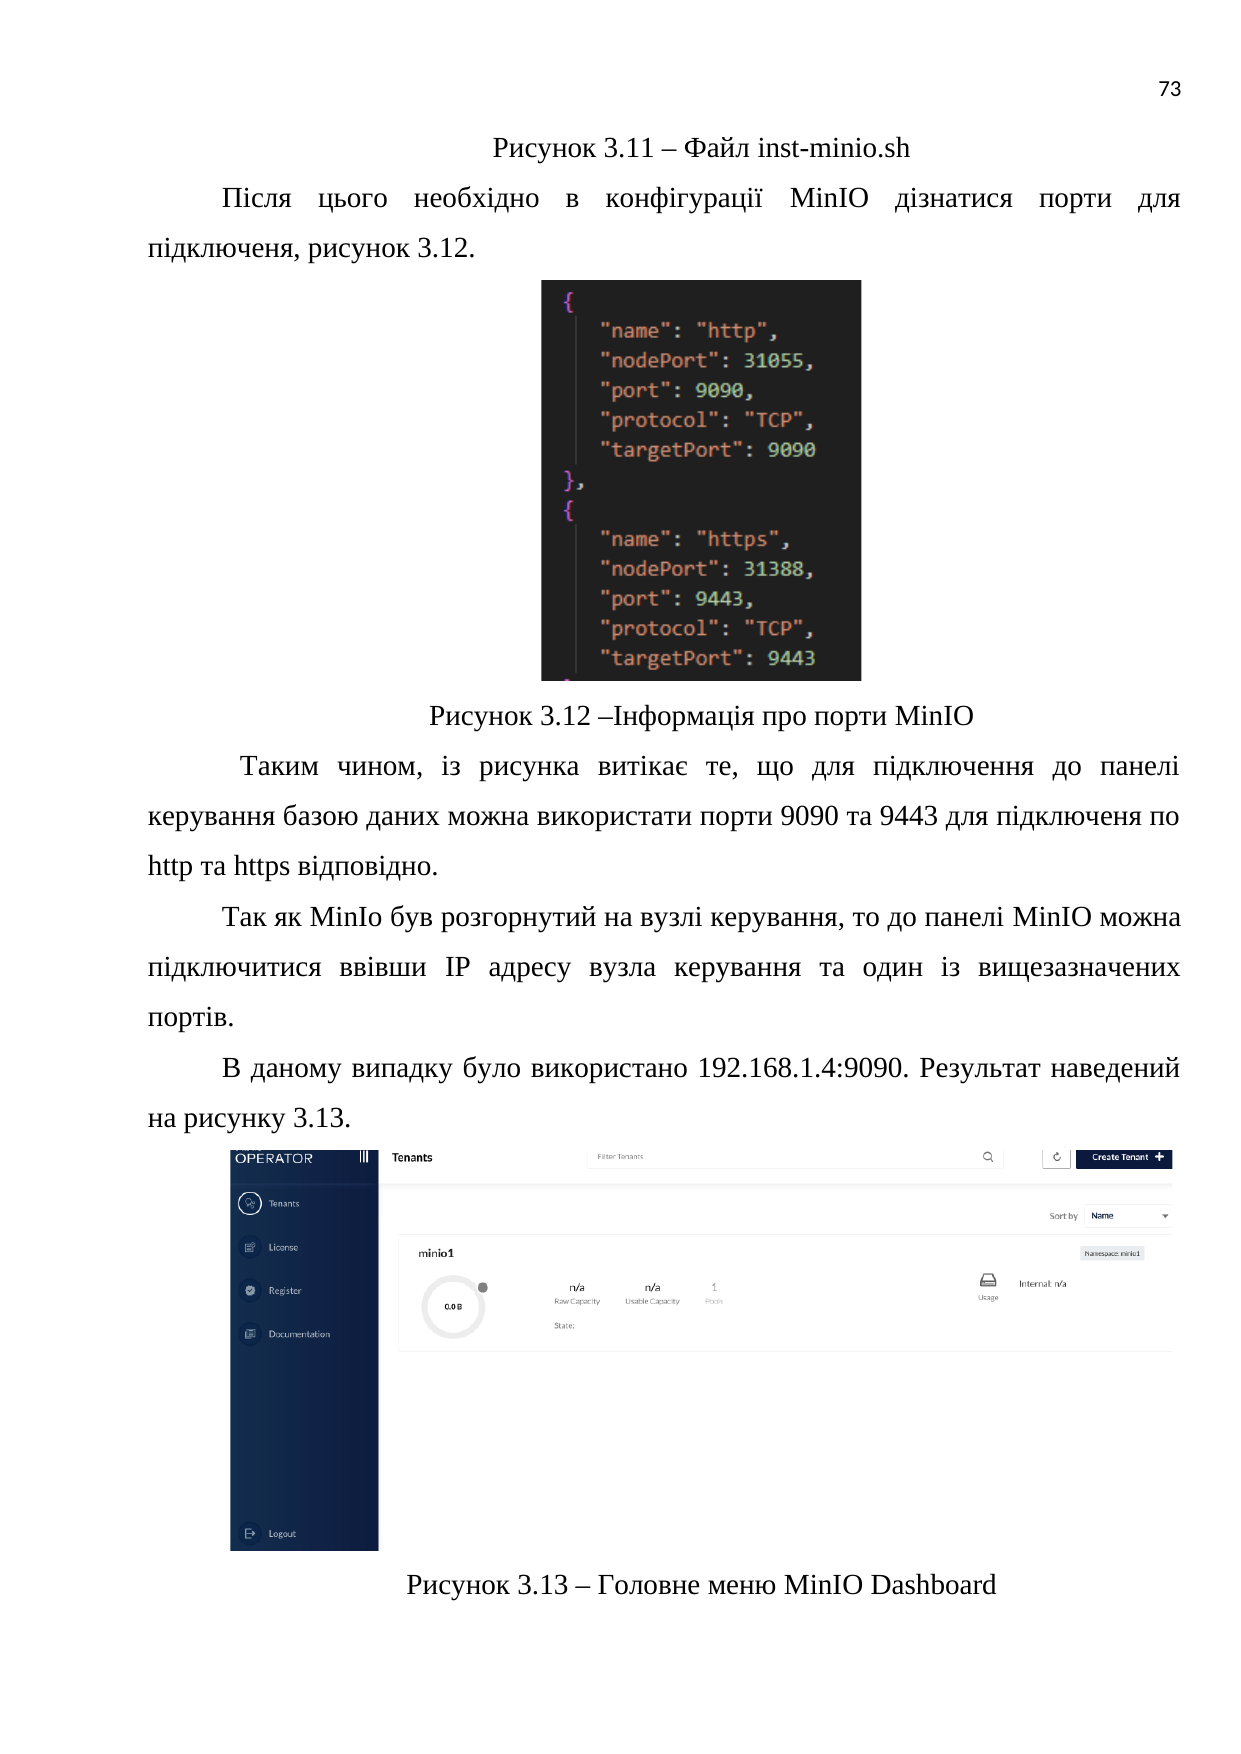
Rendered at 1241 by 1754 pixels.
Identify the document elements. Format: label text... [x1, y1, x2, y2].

text Після цього необхідно в конфігурації MinIO дізнатися порти для підключеня, рисунок 3.12. [148, 180, 1181, 264]
text Рисунок 3.11 – Файл inst-minio.sh [148, 130, 1181, 163]
text В даному випадку було використано 192.168.1.4:9090. Результат наведений на рисунку 3.13. [148, 1050, 1181, 1134]
picture [230, 1150, 1173, 1551]
picture [541, 280, 862, 681]
text Рисунок 3.13 – Головне меню MinIO Dashboard [148, 1567, 1181, 1601]
text Так як MinIo був розгорнутий на вузлі керування, то до панелі MinIO можна підключитися ввівши IP адресу вузла керування та один із вищезазначених портів. [148, 899, 1181, 1033]
text Рисунок 3.12 –Інформація про порти MinIO [148, 698, 1181, 731]
text Таким чином, із рисунка витікає те, що для підключення до панелі керування базою даних можна використати порти 9090 та 9443 для підключеня по http та https відповідно. [148, 748, 1181, 882]
